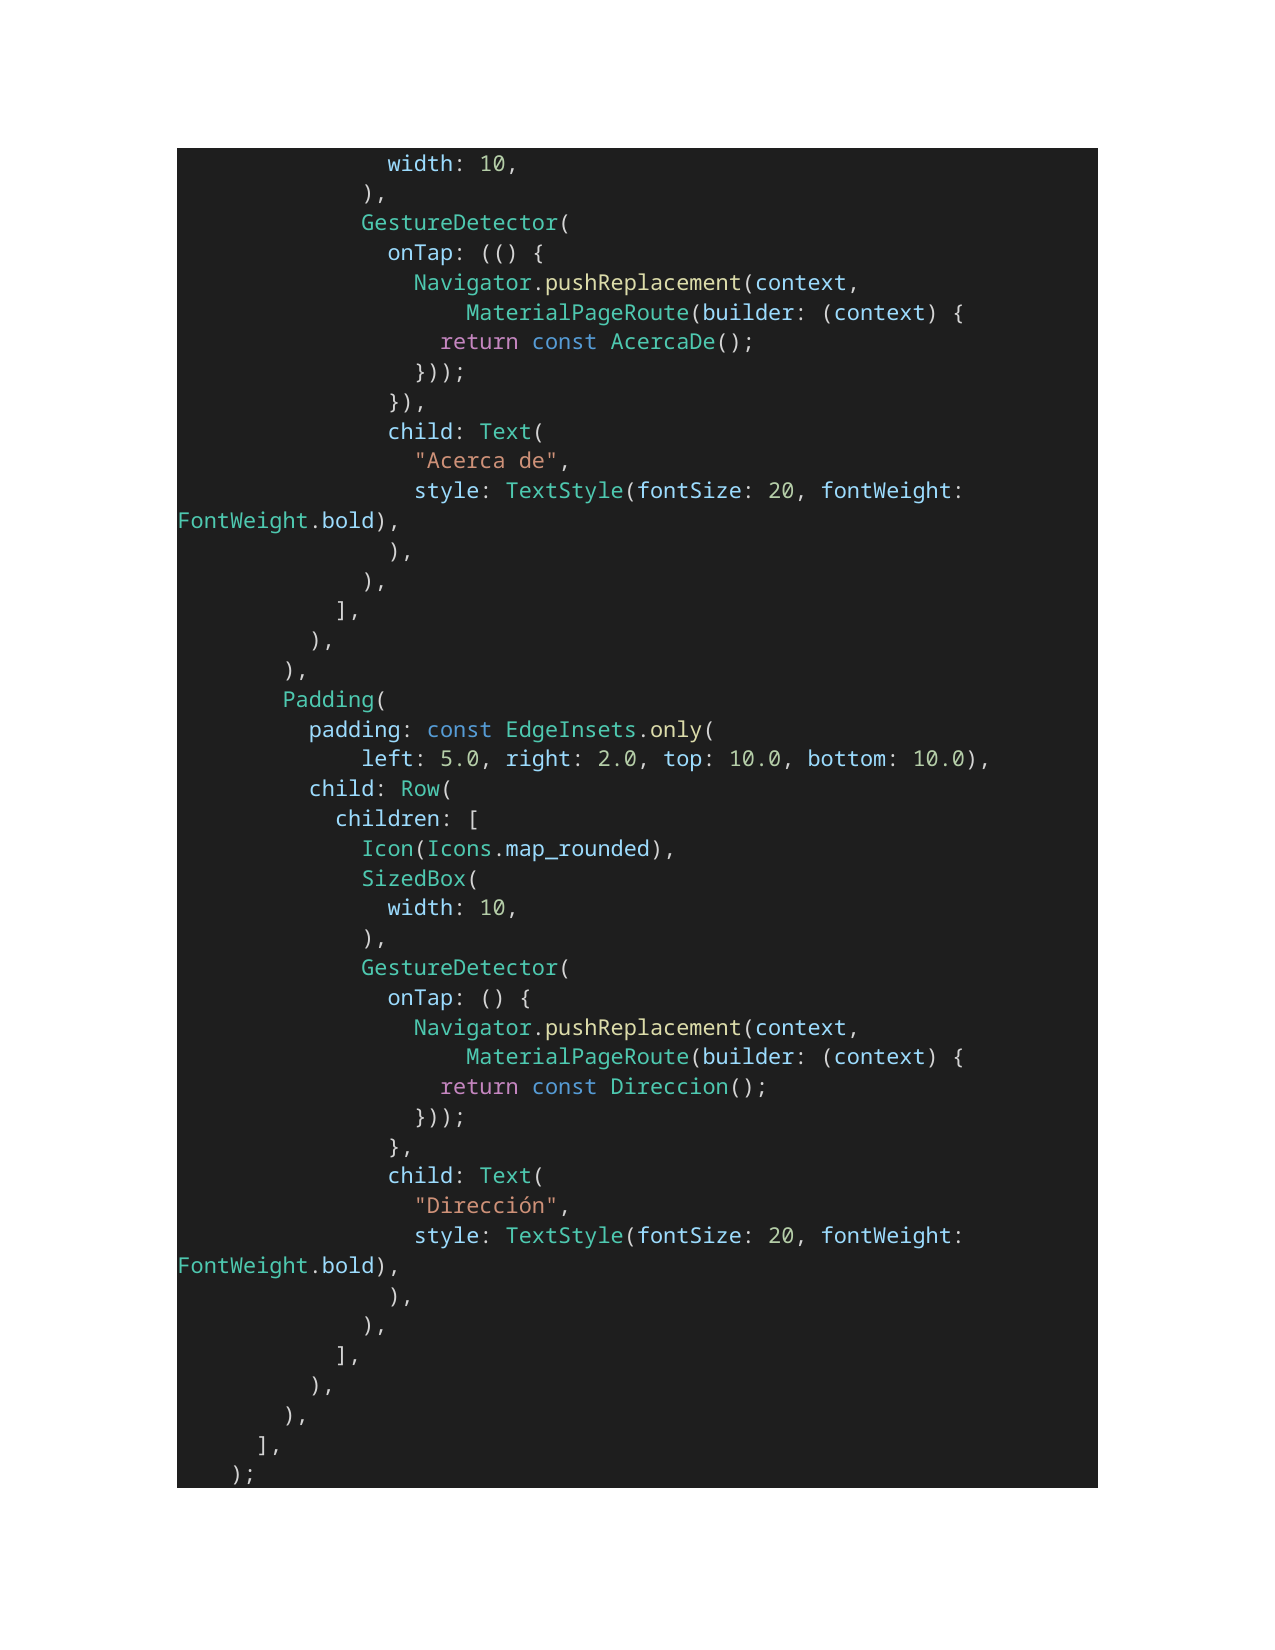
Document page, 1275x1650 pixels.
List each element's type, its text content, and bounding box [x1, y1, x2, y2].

text child: Text( [177, 1161, 1098, 1190]
text ), [177, 1280, 1098, 1309]
text ); [177, 1458, 1098, 1488]
text ), [177, 1369, 1098, 1399]
text ), [177, 1309, 1098, 1339]
text style: TextStyle(fontSize: 20, fontWeight: FontWeight.bold), [177, 475, 1098, 535]
text "Acerca de", [177, 446, 1098, 475]
text SizedBox( [177, 863, 1098, 892]
text ), [177, 565, 1098, 594]
text onTap: (() { [177, 237, 1098, 267]
text width: 10, [177, 892, 1098, 922]
text Navigator.pushReplacement(context, [177, 267, 1098, 297]
text MaterialPageRoute(builder: (context) { [177, 297, 1098, 326]
text ), [177, 177, 1098, 207]
text })); [177, 1101, 1098, 1131]
text child: Row( [177, 773, 1098, 803]
text }), [177, 386, 1098, 416]
text padding: const EdgeInsets.only( [177, 714, 1098, 743]
text left: 5.0, right: 2.0, top: 10.0, bottom: 10.0), [177, 743, 1098, 773]
text ), [177, 922, 1098, 952]
text Icon(Icons.map_rounded), [177, 833, 1098, 863]
text child: Text( [177, 416, 1098, 446]
text ], [177, 1429, 1098, 1458]
text ), [177, 1399, 1098, 1429]
text ), [177, 624, 1098, 654]
text ), [177, 654, 1098, 684]
text GestureDetector( [177, 207, 1098, 237]
text return const AcercaDe(); [177, 326, 1098, 356]
text children: [ [177, 803, 1098, 833]
text ], [177, 1339, 1098, 1369]
text width: 10, [177, 148, 1098, 177]
text "Dirección", [177, 1190, 1098, 1220]
text ], [177, 594, 1098, 624]
text style: TextStyle(fontSize: 20, fontWeight: FontWeight.bold), [177, 1220, 1098, 1280]
text })); [177, 356, 1098, 386]
text GestureDetector( [177, 952, 1098, 982]
text onTap: () { [177, 982, 1098, 1012]
text ), [177, 535, 1098, 565]
text Padding( [177, 684, 1098, 714]
text return const Direccion(); [177, 1071, 1098, 1101]
text }, [177, 1131, 1098, 1161]
text MaterialPageRoute(builder: (context) { [177, 1041, 1098, 1071]
text Navigator.pushReplacement(context, [177, 1012, 1098, 1041]
